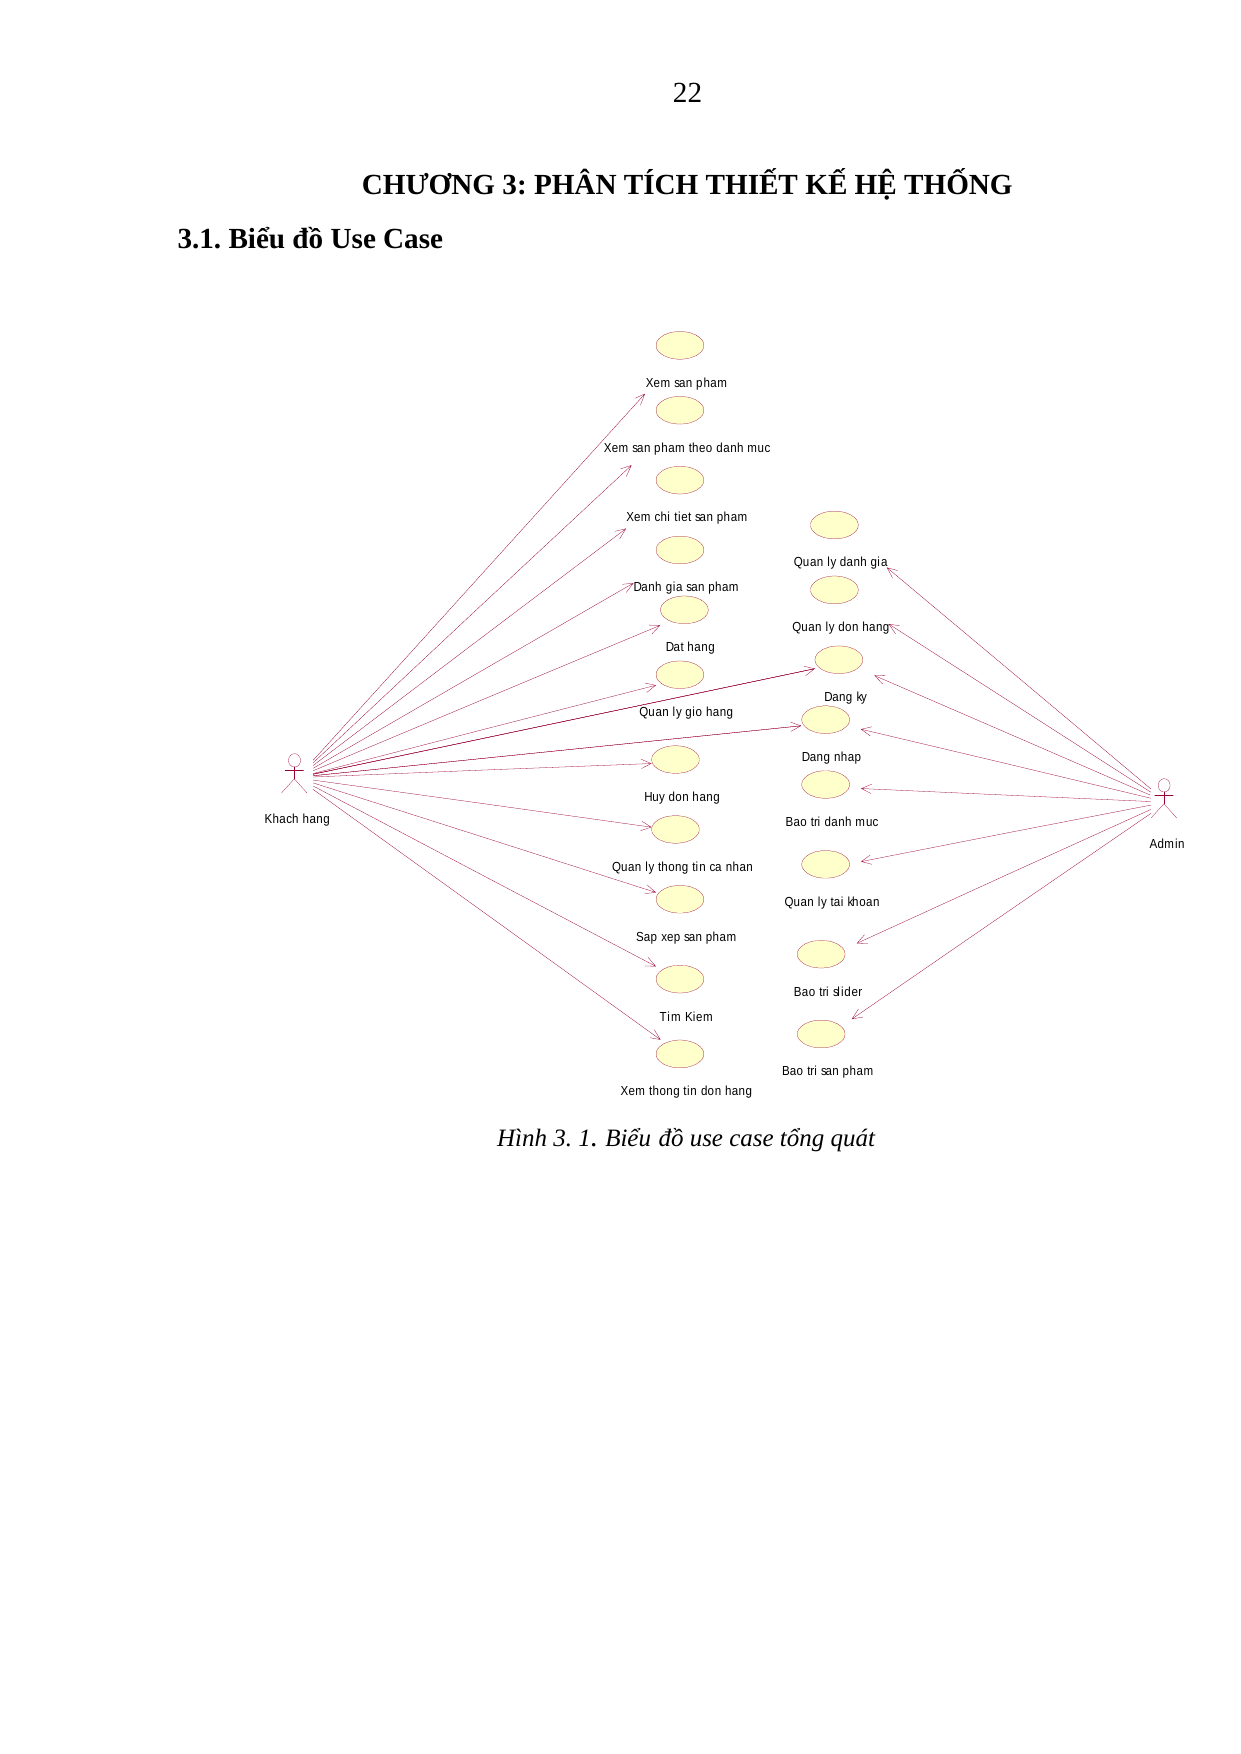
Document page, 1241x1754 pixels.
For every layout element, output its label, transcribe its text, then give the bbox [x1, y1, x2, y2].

subtitle CHƯƠNG 3: PHÂN TÍCH THIẾT KẾ HỆ THỐNG [177, 167, 1122, 201]
subtitle 3.1. Biểu đồ Use Case [177, 222, 1122, 255]
text Hình 3. 1. Biểu đồ use case tổng quát [177, 1119, 1122, 1152]
